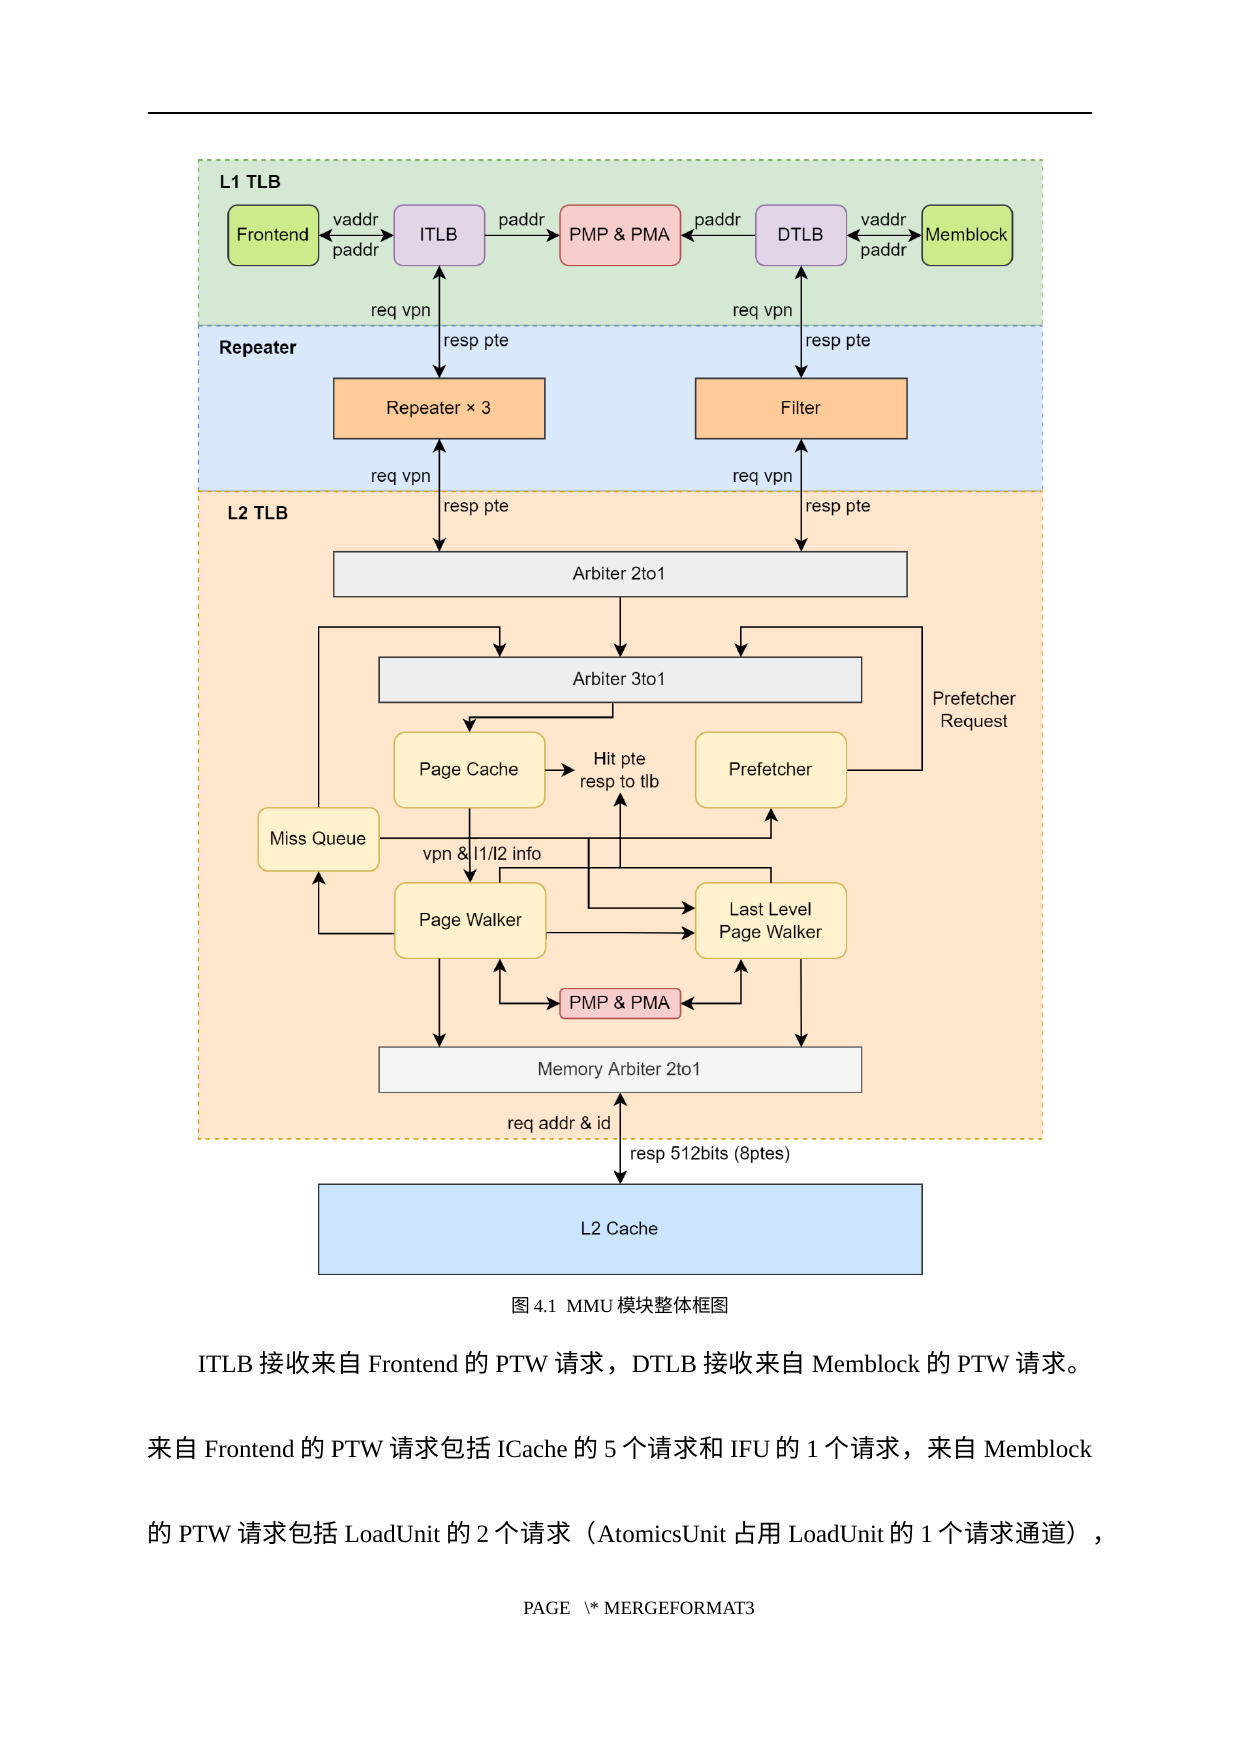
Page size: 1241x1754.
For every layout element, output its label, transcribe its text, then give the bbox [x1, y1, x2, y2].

text 图4.1 MMU模块整体框图 [148, 1287, 1092, 1321]
picture [197, 159, 1043, 1275]
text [148, 1328, 1092, 1565]
